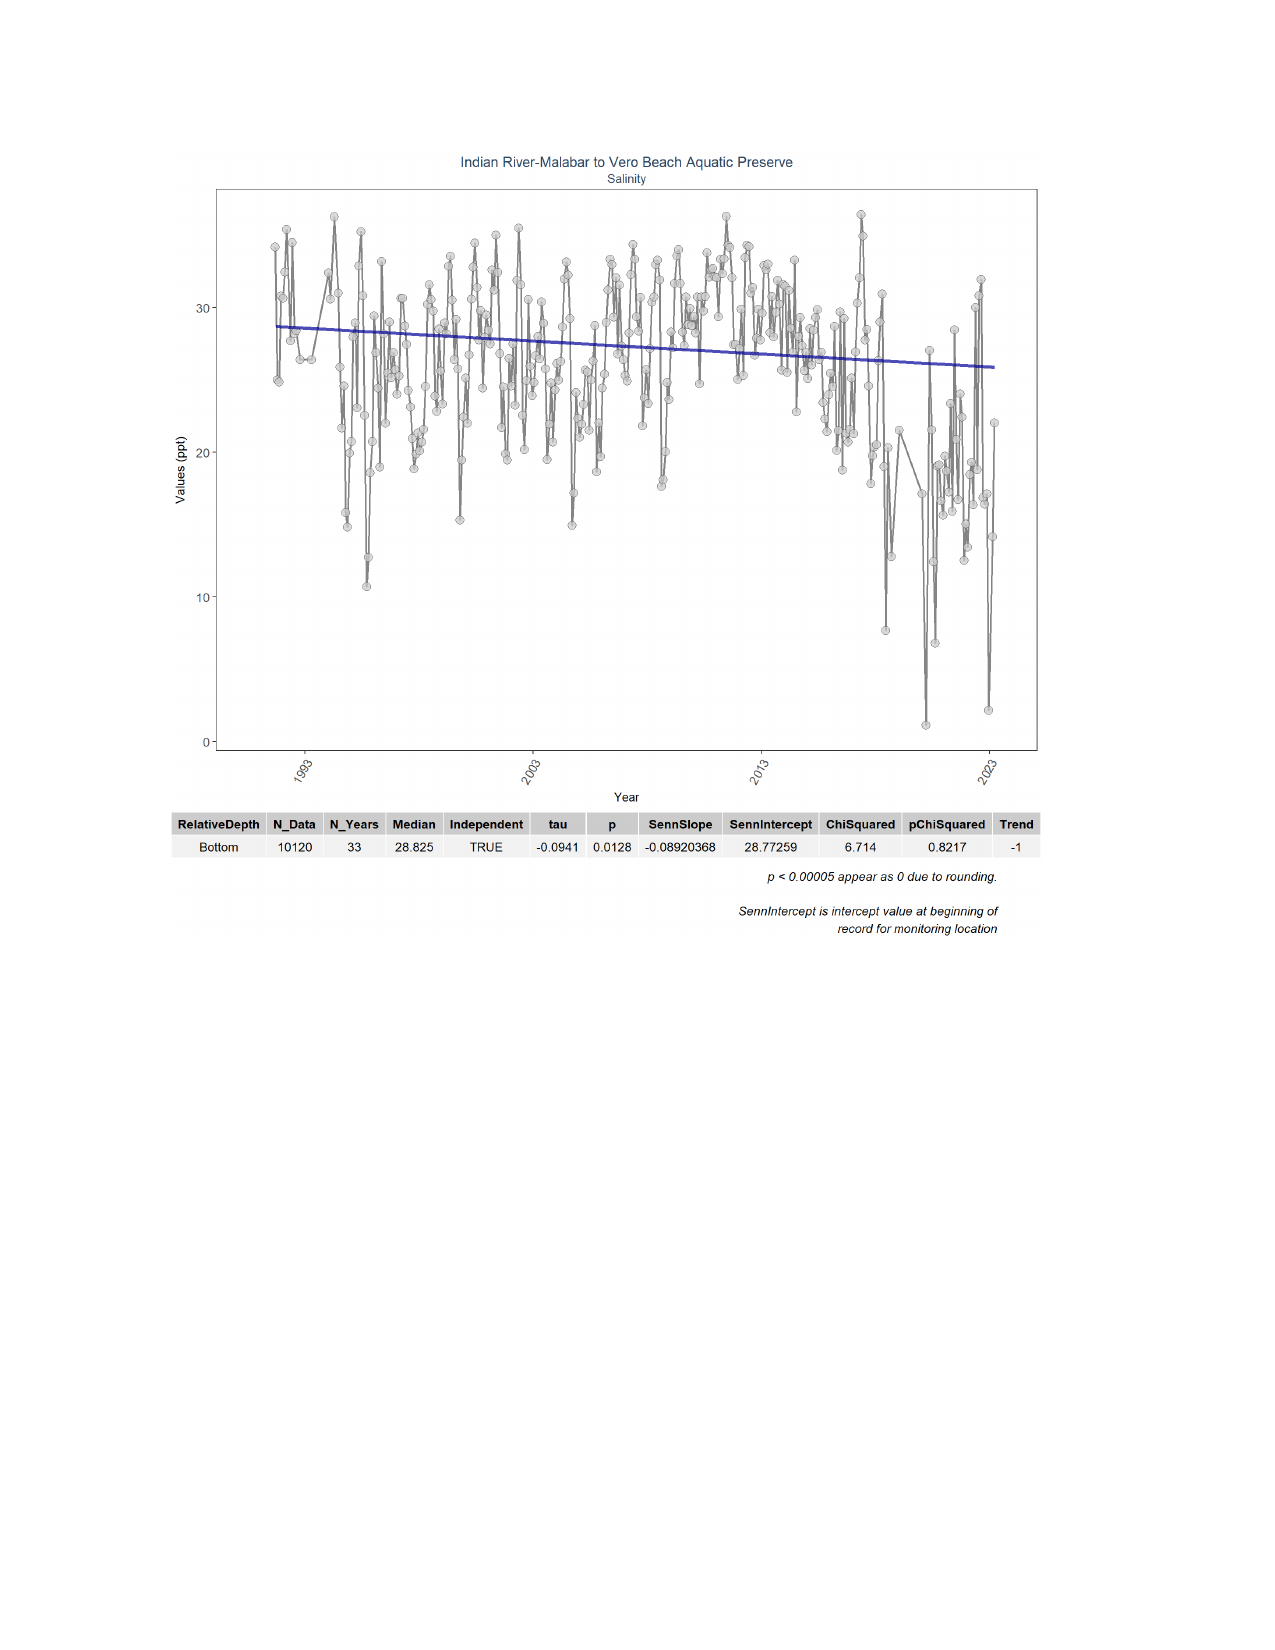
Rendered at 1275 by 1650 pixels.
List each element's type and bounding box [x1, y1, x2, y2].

picture [168, 150, 1044, 938]
